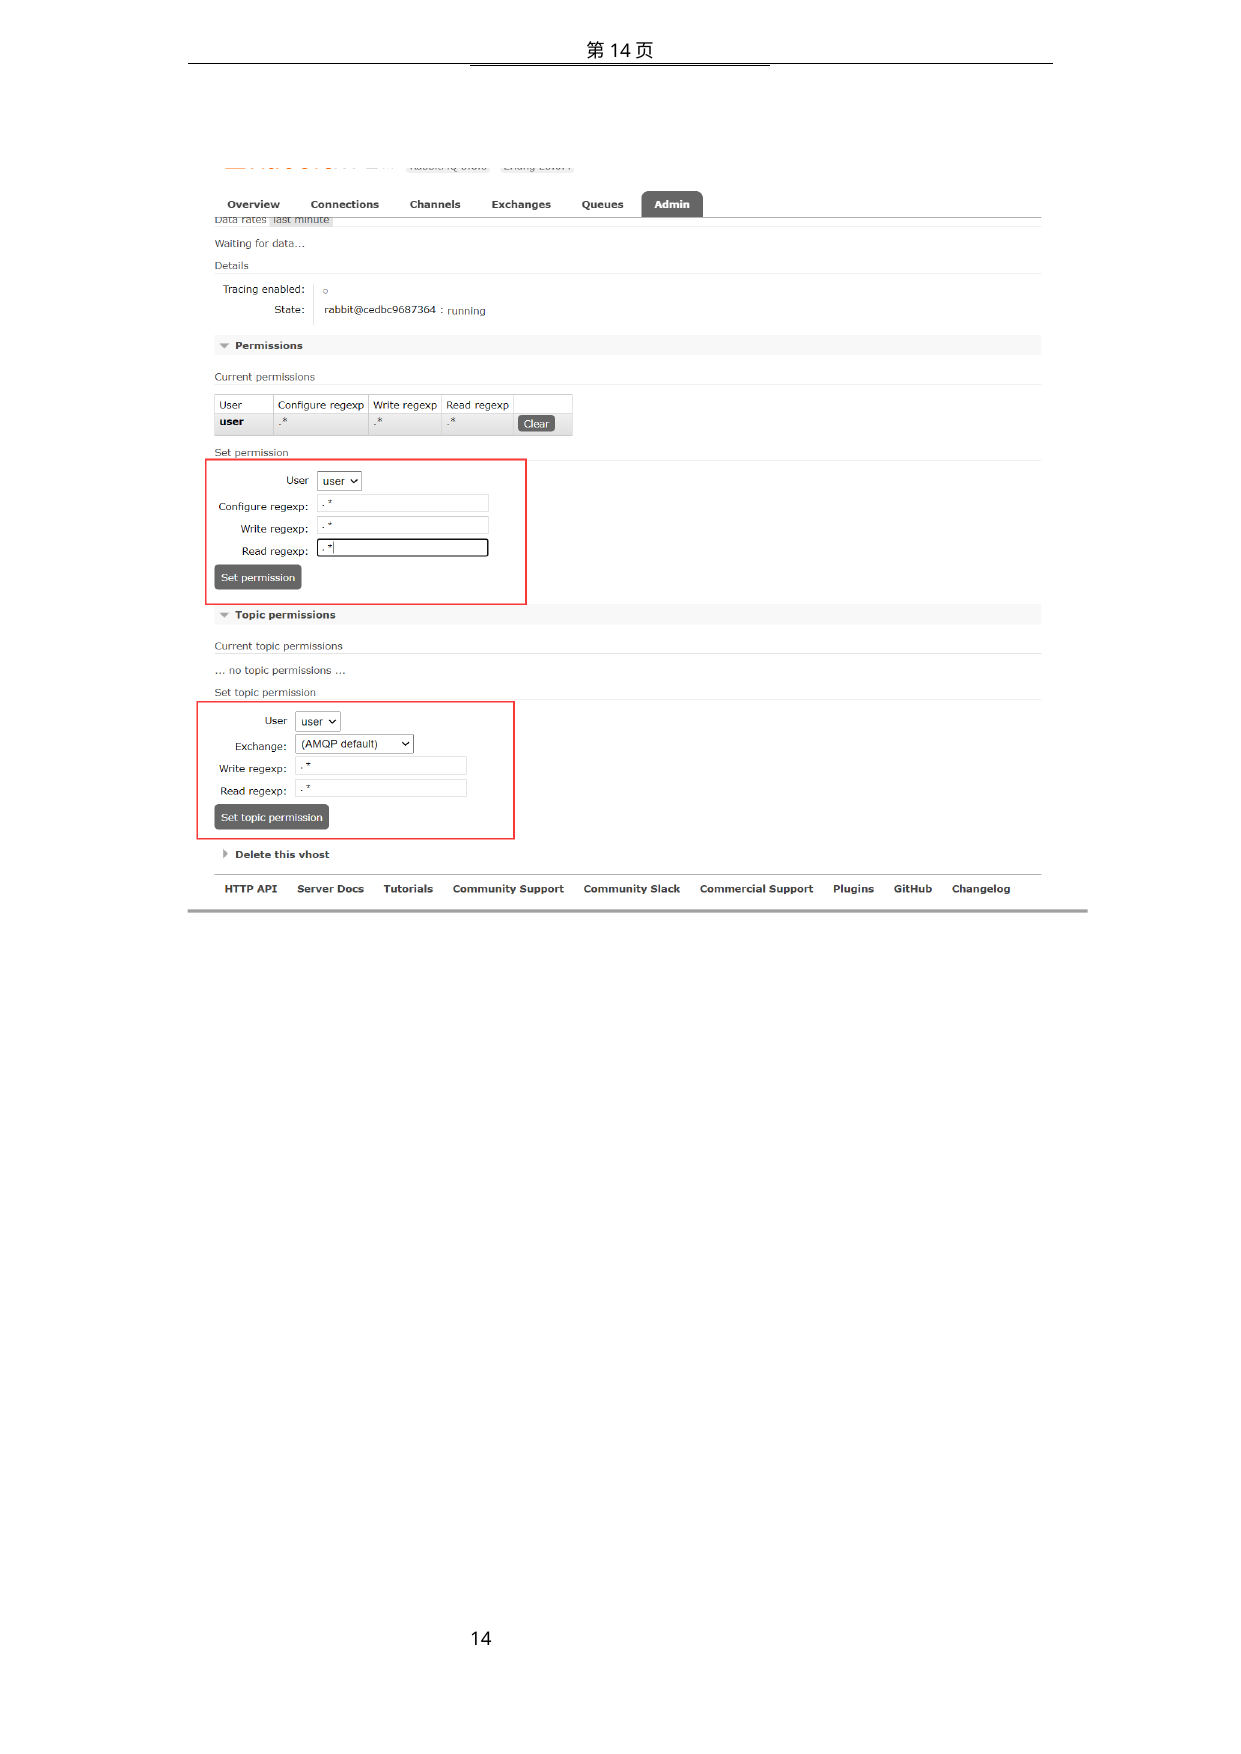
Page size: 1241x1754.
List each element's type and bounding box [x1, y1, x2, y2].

picture [187, 168, 1042, 903]
